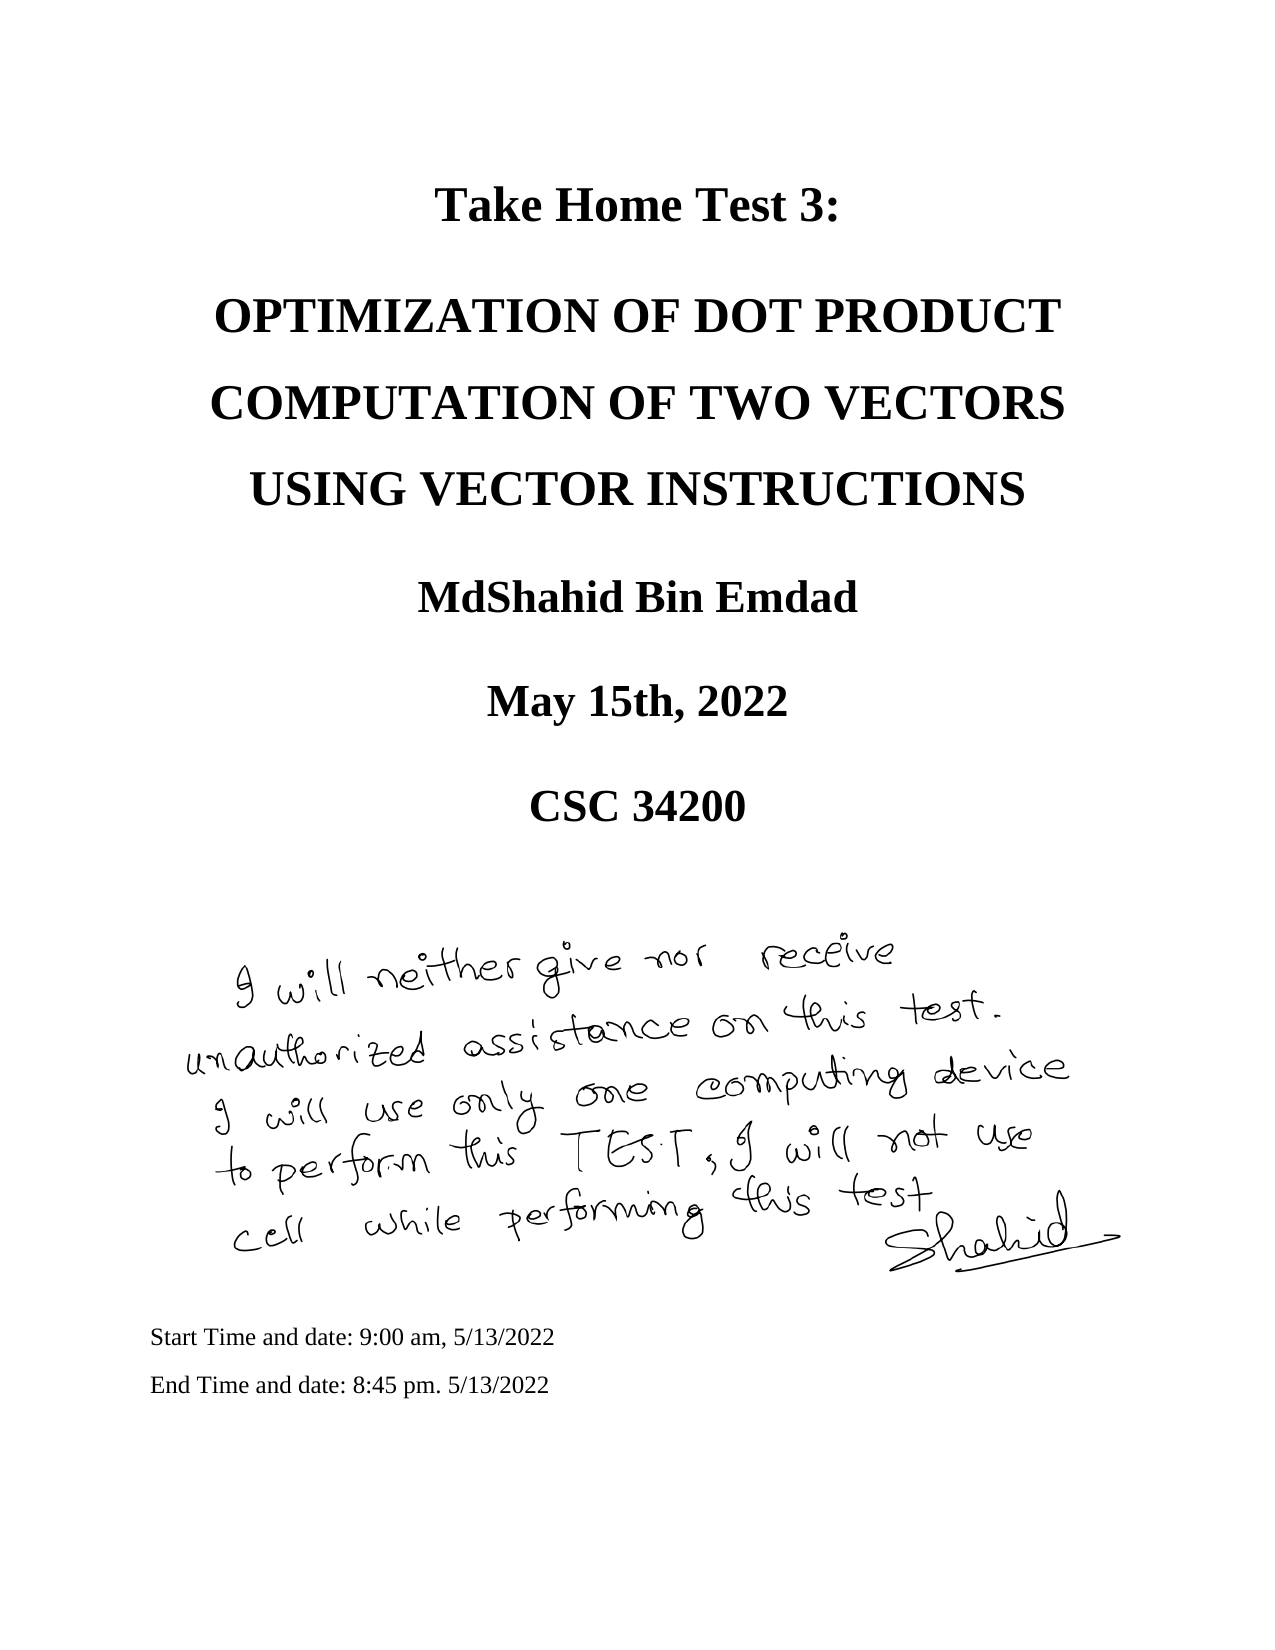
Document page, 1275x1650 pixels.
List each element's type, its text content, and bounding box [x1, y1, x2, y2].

text End Time and date: 8:45 pm. 5/13/2022 [150, 1370, 1125, 1399]
text May 15th, 2022 [150, 674, 1125, 727]
picture [150, 917, 1125, 1273]
text MdShahid Bin Emdad [150, 570, 1125, 623]
text OPTIMIZATION OF DOT PRODUCT COMPUTATION OF TWO VECTORS USING VECTOR INSTRUCTIONS [150, 286, 1125, 516]
text CSC 34200 [150, 778, 1125, 831]
text Take Home Test 3: [150, 175, 1125, 232]
text Start Time and date: 9:00 am, 5/13/2022 [150, 1322, 1125, 1351]
